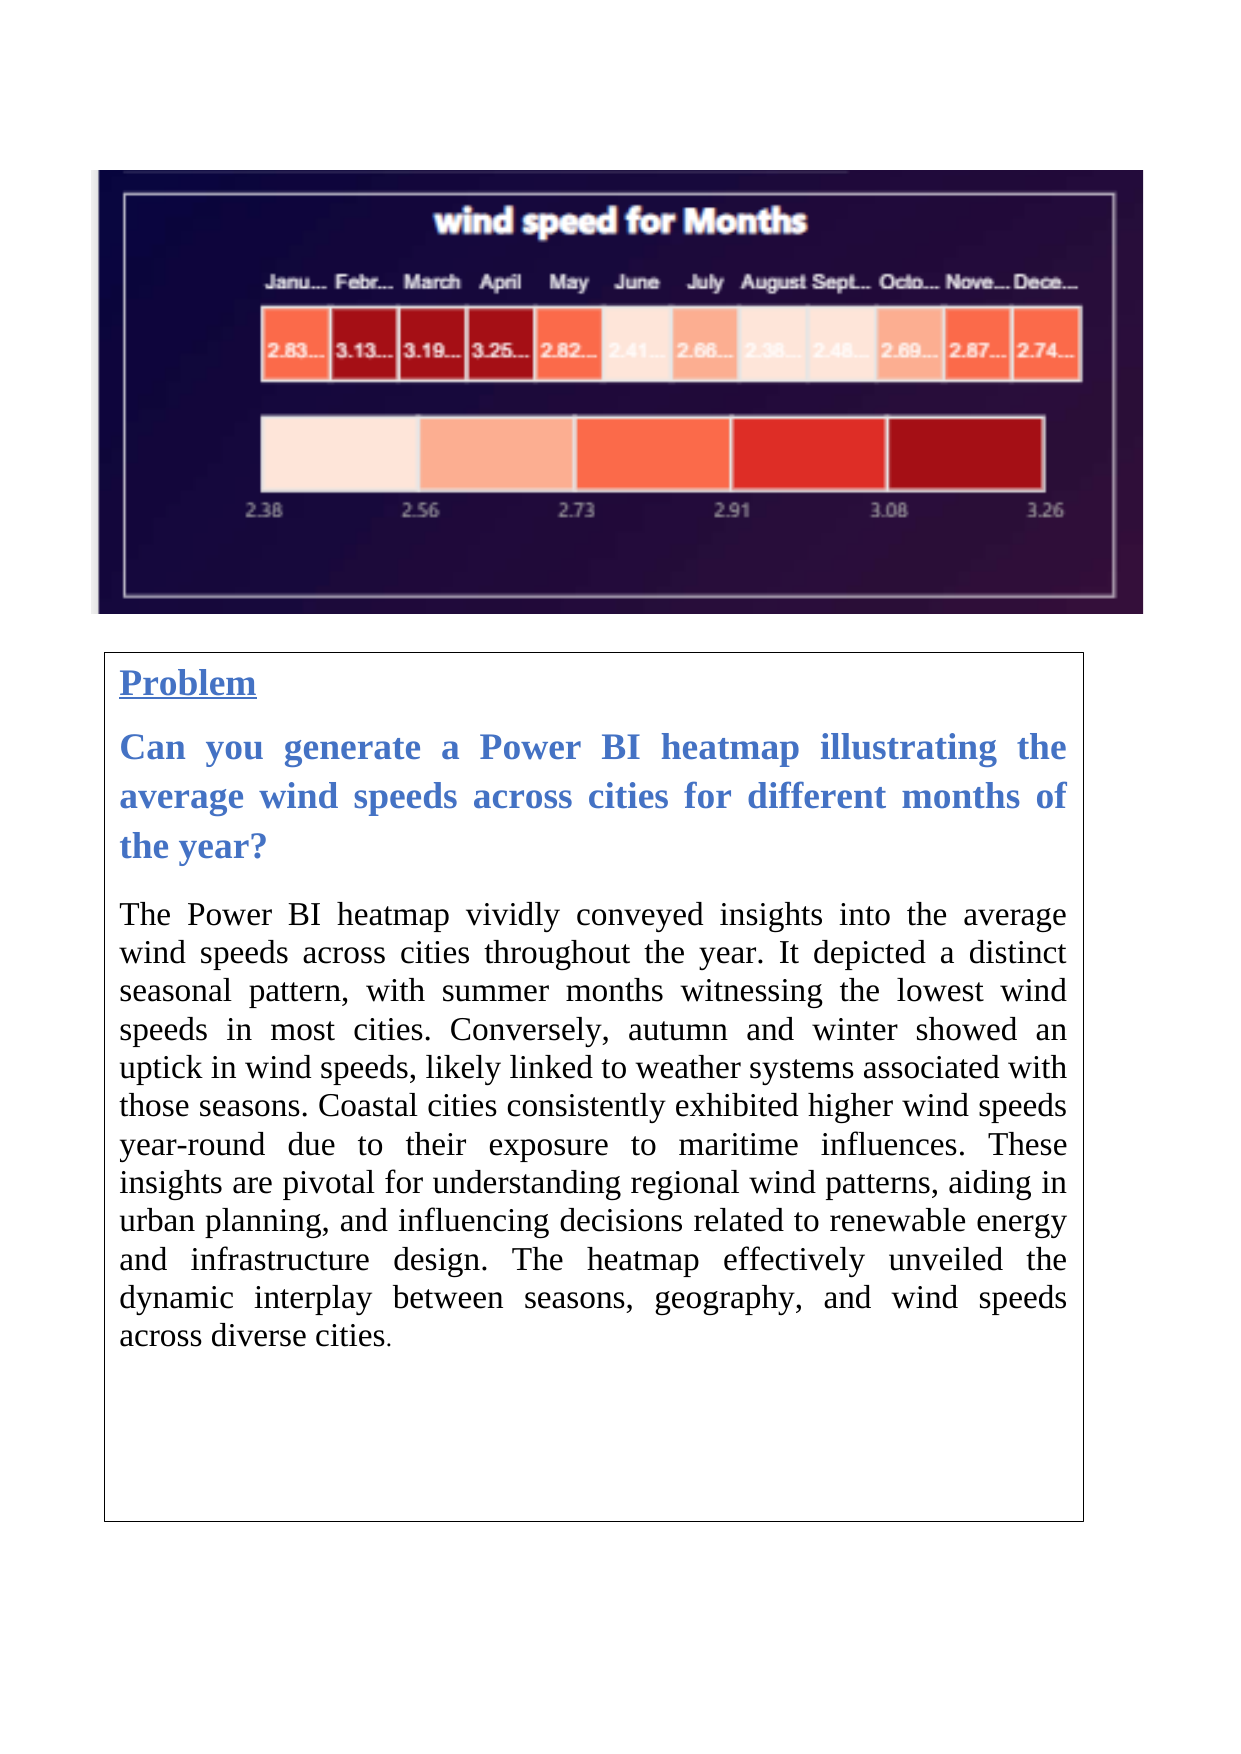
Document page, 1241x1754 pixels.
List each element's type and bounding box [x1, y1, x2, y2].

picture [91, 170, 1144, 614]
